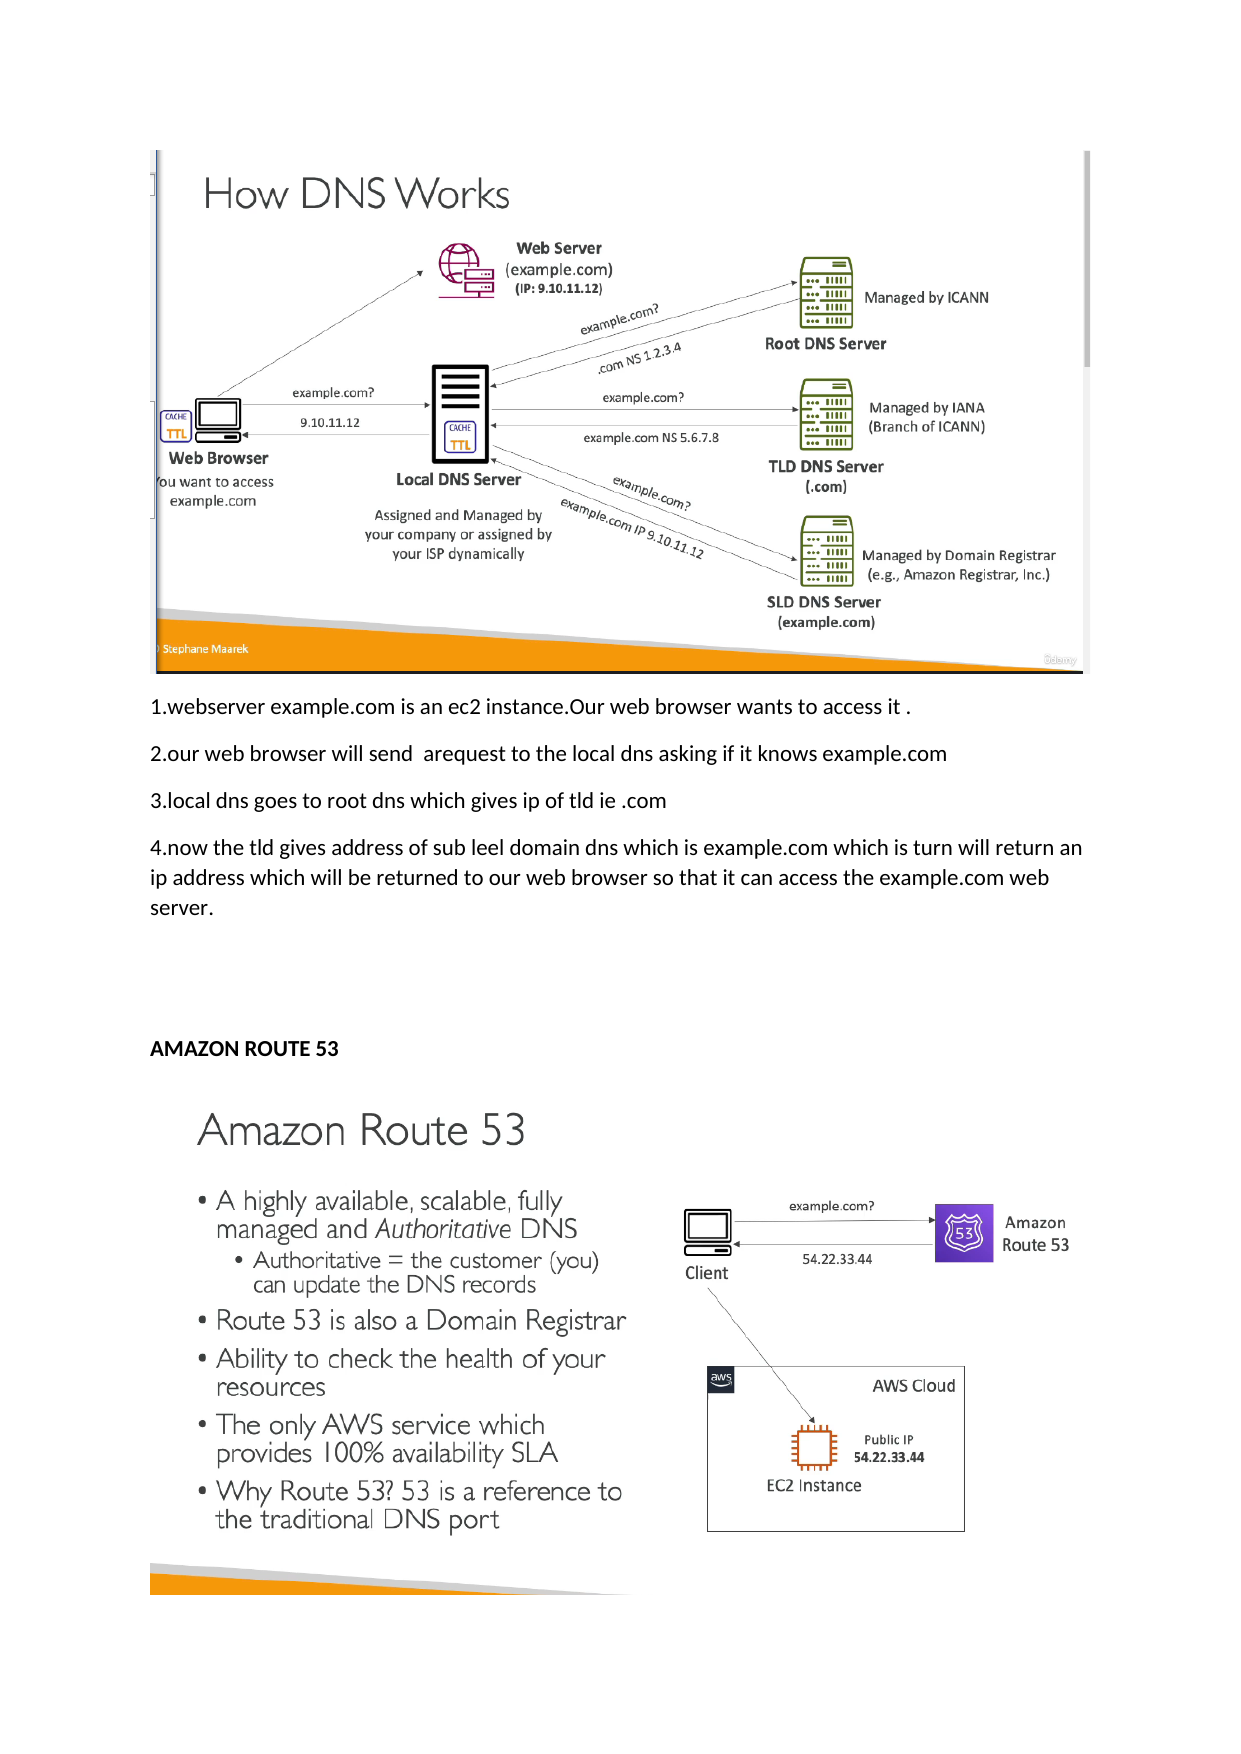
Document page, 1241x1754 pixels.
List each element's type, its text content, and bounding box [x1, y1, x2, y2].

text 3.local dns goes to root dns which gives ip of tld ie .com [150, 786, 1090, 814]
text 2.our web browser will send arequest to the local dns asking if it knows example.com [150, 739, 1090, 767]
text AMAZON ROUTE 53 [150, 1034, 1090, 1062]
text 1.webserver example.com is an ec2 instance.Our web browser wants to access it . [150, 692, 1090, 720]
picture [150, 1080, 1091, 1595]
picture [150, 150, 1091, 674]
text 4.now the tld gives address of sub leel domain dns which is example.com which is turn will return an ip address which will be returned to our web browser so that it can access the example.com web server. [150, 833, 1090, 921]
